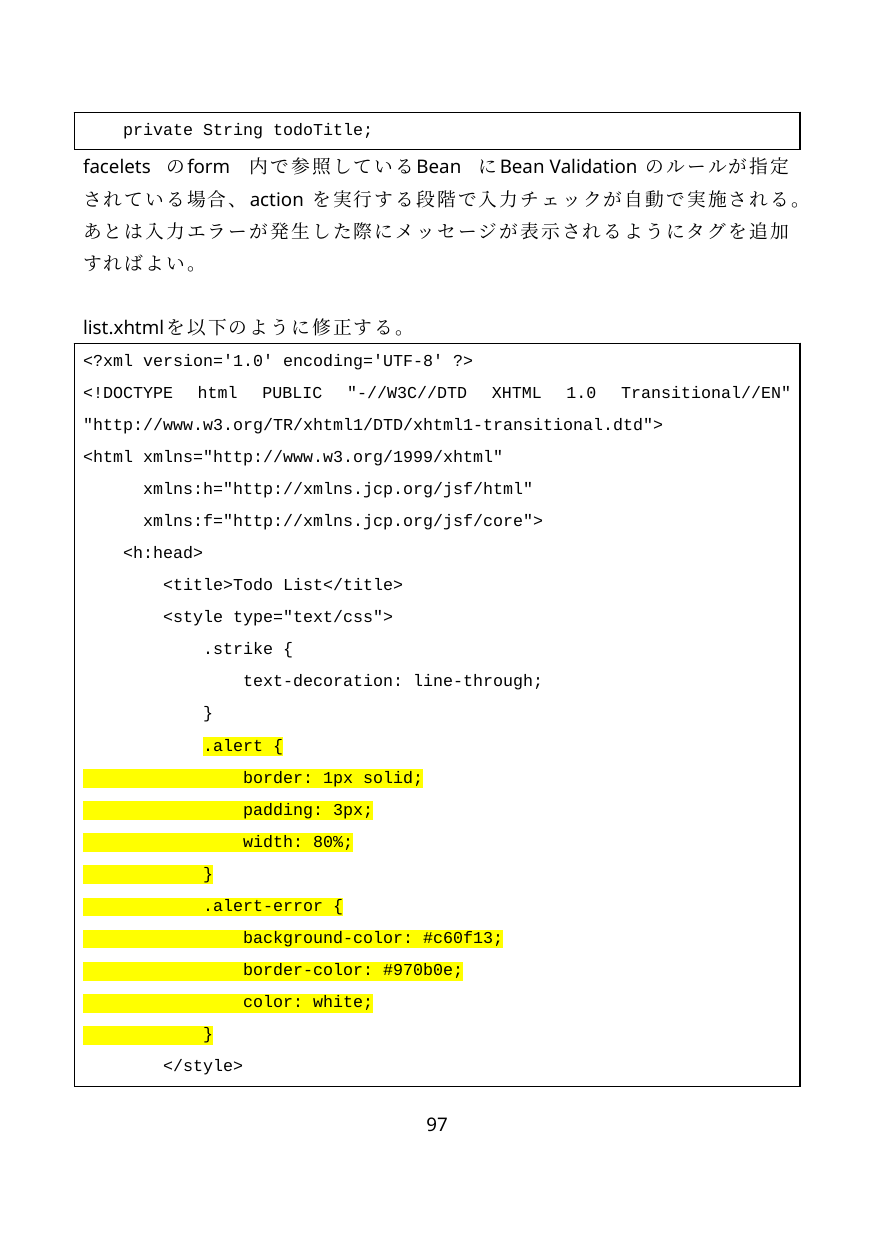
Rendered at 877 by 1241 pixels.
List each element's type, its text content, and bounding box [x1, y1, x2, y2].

text border: 1px solid; [83, 763, 791, 795]
text </style> [75, 1048, 799, 1086]
text xmlns:f="http://xmlns.jcp.org/jsf/core"> [83, 506, 791, 538]
text .alert { [83, 731, 791, 763]
text } [83, 698, 791, 731]
text } [83, 1019, 791, 1048]
text <title>Todo List</title> [83, 570, 791, 602]
text xmlns:h="http://xmlns.jcp.org/jsf/html" [83, 474, 791, 506]
text padding: 3px; [83, 795, 791, 827]
text .alert-error { [83, 891, 791, 923]
text <h:head> [83, 538, 791, 570]
text <style type="text/css"> [83, 602, 791, 634]
text color: white; [83, 987, 791, 1019]
text border-color: #970b0e; [83, 955, 791, 987]
text faceletsのform内で参照しているBeanにBean Validationのルールが指定されている場合、actionを実行する段階で入力チェックが自動で実施される。 [83, 150, 791, 214]
text background-color: #c60f13; [83, 923, 791, 955]
text <!DOCTYPE html PUBLIC "-//W3C//DTD XHTML 1.0 Transitional//EN" "http://www.w3.org/TR/xhtml1/DTD/xhtml1-transitional.dtd"> [83, 378, 791, 442]
text <html xmlns="http://www.w3.org/1999/xhtml" [83, 442, 791, 474]
text あとは入力エラーが発生した際にメッセージが表示されるようにタグを追加すればよい。 [83, 214, 791, 278]
text list.xhtmlを以下のように修正する。 [83, 310, 791, 342]
text private String todoTitle; [75, 113, 799, 149]
text width: 80%; [83, 827, 791, 859]
text .strike { [83, 634, 791, 666]
text <?xml version='1.0' encoding='UTF-8' ?> [75, 344, 799, 378]
text text-decoration: line-through; [83, 666, 791, 698]
text } [83, 859, 791, 891]
